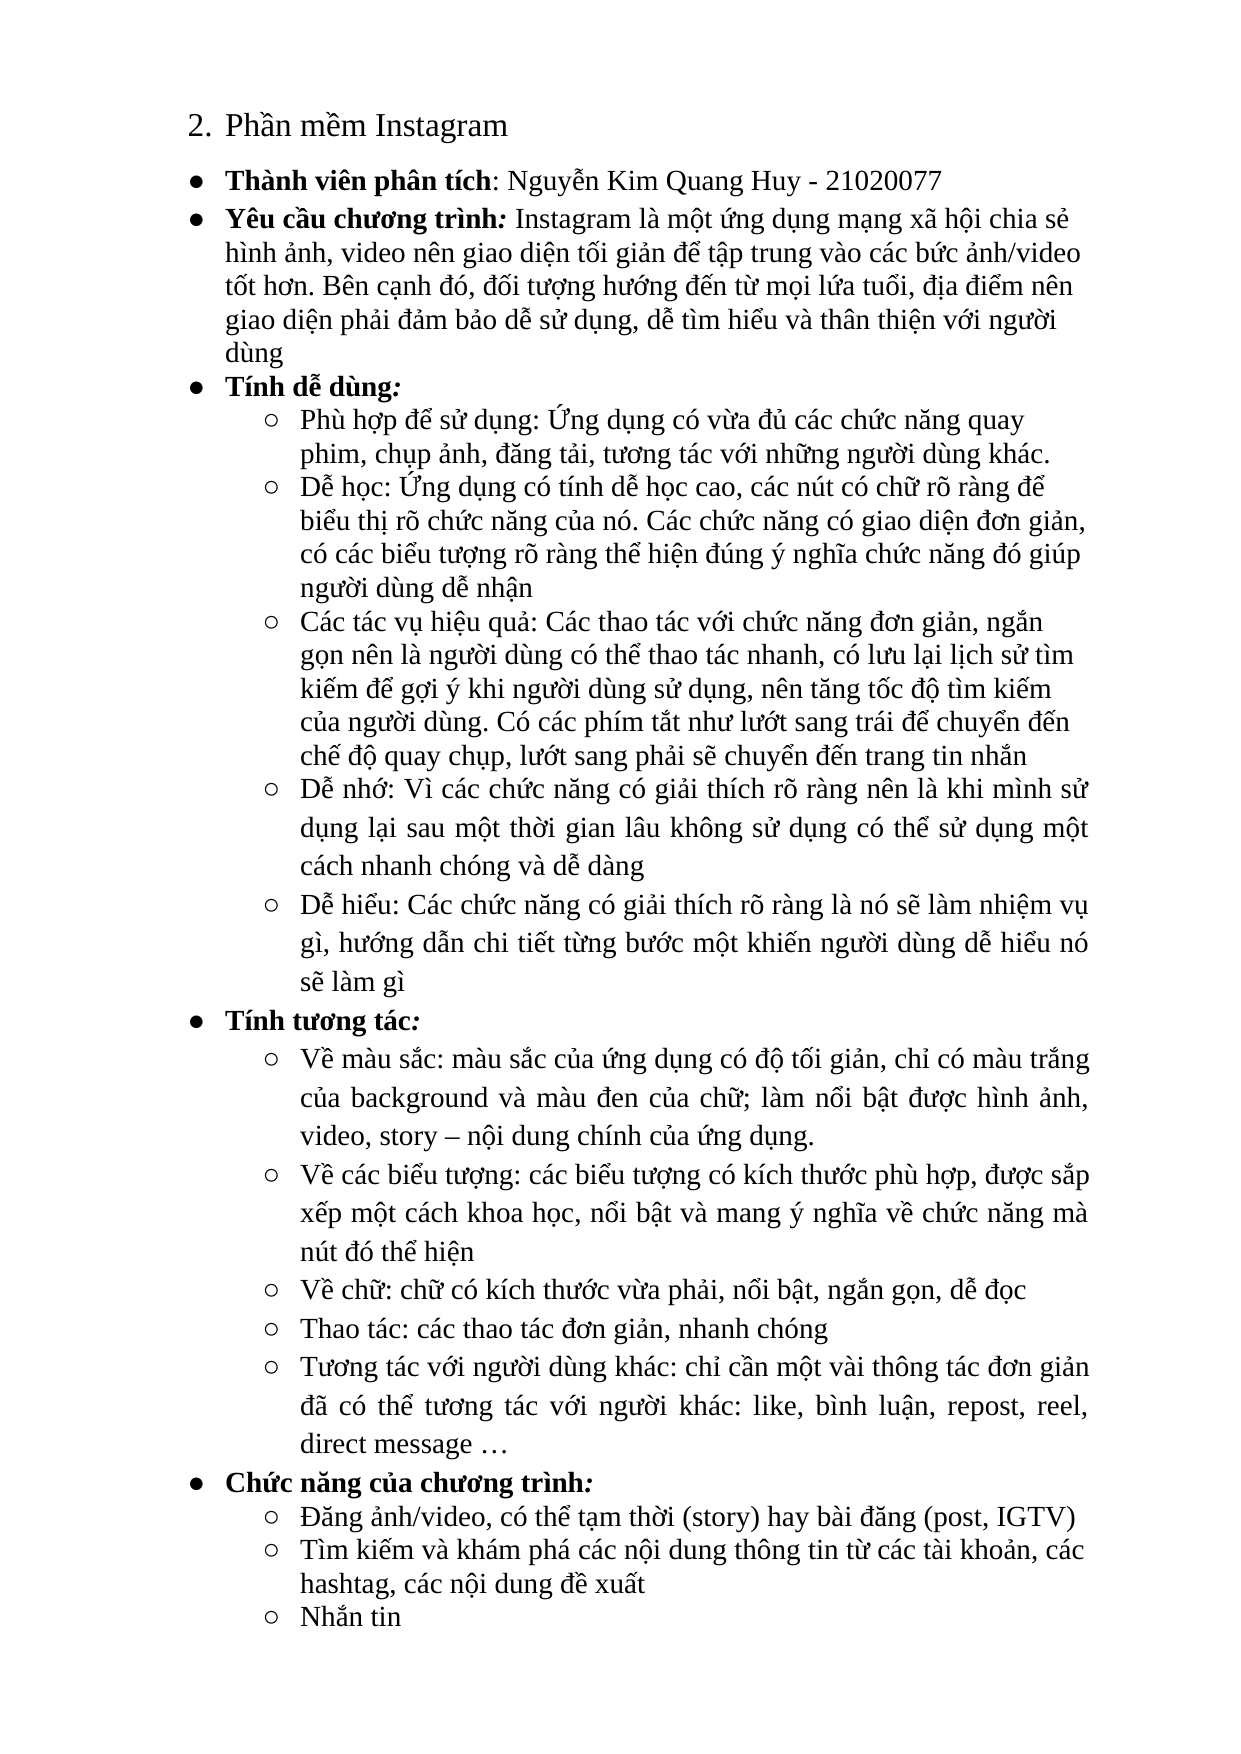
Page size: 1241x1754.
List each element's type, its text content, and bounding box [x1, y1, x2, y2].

list Tìm kiếm và khám phá các nội dung thông tin từ các tài khoản, các hashtag, các nội dung đề xuất [262, 1532, 1090, 1599]
list Chức năng của chương trình: [187, 1465, 1090, 1499]
subtitle Phần mềm Instagram [187, 105, 1090, 143]
list Nhắn tin [262, 1599, 1090, 1633]
list Dễ hiểu: Các chức năng có giải thích rõ ràng là nó sẽ làm nhiệm vụ gì, hướng dẫn chi tiết từng bước một khiến người dùng dễ hiểu nó sẽ làm gì [262, 887, 1090, 998]
list Phù hợp để sử dụng: Ứng dụng có vừa đủ các chức năng quay phim, chụp ảnh, đăng tải, tương tác với những người dùng khác. [262, 402, 1090, 469]
list Các tác vụ hiệu quả: Các thao tác với chức năng đơn giản, ngắn gọn nên là người dùng có thể thao tác nhanh, có lưu lại lịch sử tìm kiếm để gợi ý khi người dùng sử dụng, nên tăng tốc độ tìm kiếm của người dùng. Có các phím tắt như lướt sang trái để chuyển đến chế độ quay chụp, lướt sang phải sẽ chuyển đến trang tin nhắn [262, 604, 1090, 771]
list Thao tác: các thao tác đơn giản, nhanh chóng [262, 1311, 1090, 1344]
list Yêu cầu chương trình: Instagram là một ứng dụng mạng xã hội chia sẻ hình ảnh, video nên giao diện tối giản để tập trung vào các bức ảnh/video tốt hơn. Bên cạnh đó, đối tượng hướng đến từ mọi lứa tuổi, địa điểm nên giao diện phải đảm bảo dễ sử dụng, dễ tìm hiểu và thân thiện với người dùng [187, 201, 1090, 369]
list Thành viên phân tích: Nguyễn Kim Quang Huy - 21020077 [187, 163, 1090, 196]
list Về chữ: chữ có kích thước vừa phải, nổi bật, ngắn gọn, dễ đọc [262, 1272, 1090, 1306]
list Tính tương tác: [187, 1003, 1090, 1036]
list Đăng ảnh/video, có thể tạm thời (story) hay bài đăng (post, IGTV) [262, 1499, 1090, 1532]
list Dễ nhớ: Vì các chức năng có giải thích rõ ràng nên là khi mình sử dụng lại sau một thời gian lâu không sử dụng có thể sử dụng một cách nhanh chóng và dễ dàng [262, 771, 1090, 882]
list Dễ học: Ứng dụng có tính dễ học cao, các nút có chữ rõ ràng để biểu thị rõ chức năng của nó. Các chức năng có giao diện đơn giản, có các biểu tượng rõ ràng thể hiện đúng ý nghĩa chức năng đó giúp người dùng dễ nhận [262, 469, 1090, 604]
list Về màu sắc: màu sắc của ứng dụng có độ tối giản, chỉ có màu trắng của background và màu đen của chữ; làm nổi bật được hình ảnh, video, story – nội dung chính của ứng dụng. [262, 1041, 1090, 1152]
list Tương tác với người dùng khác: chỉ cần một vài thông tác đơn giản đã có thể tương tác với người khác: like, bình luận, repost, reel, direct message … [262, 1349, 1090, 1460]
list Về các biểu tượng: các biểu tượng có kích thước phù hợp, được sắp xếp một cách khoa học, nổi bật và mang ý nghĩa về chức năng mà nút đó thể hiện [262, 1157, 1090, 1267]
list Tính dễ dùng: [187, 369, 1090, 402]
